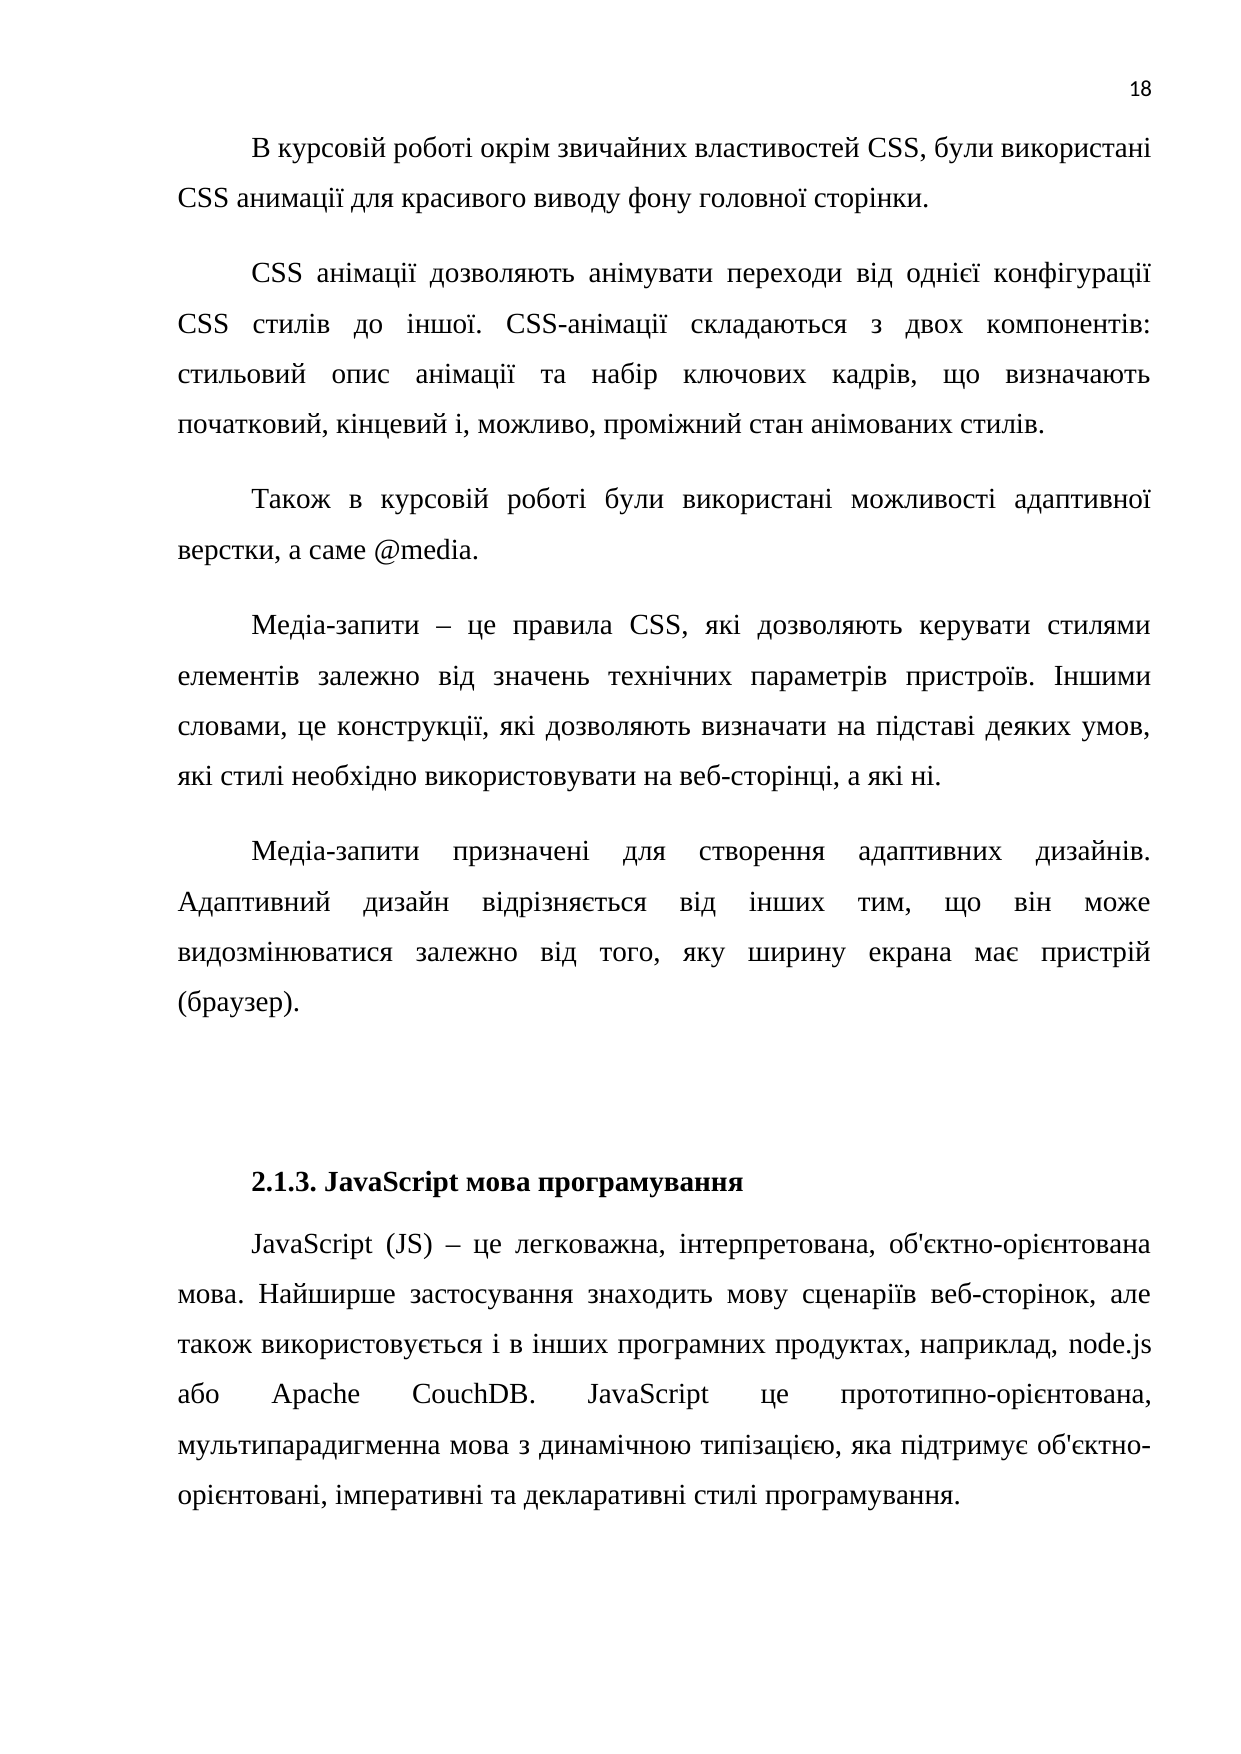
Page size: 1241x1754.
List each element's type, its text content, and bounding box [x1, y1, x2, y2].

text CSS анімації дозволяють анімувати переходи від однієї конфігурації CSS стилів до іншої. CSS-анімації складаються з двох компонентів: стильовий опис анімації та набір ключових кадрів, що визначають початковий, кінцевий і, можливо, проміжний стан анімованих стилів. [177, 255, 1152, 440]
text Також в курсовій роботі були використані можливості адаптивної верстки, а саме @media. [177, 482, 1152, 566]
text Медіа-запити призначені для створення адаптивних дизайнів. Адаптивний дизайн відрізняється від інших тим, що він може видозмінюватися залежно від того, яку ширину екрана має пристрій (браузер). [177, 833, 1152, 1068]
text В курсовій роботі окрім звичайних властивостей CSS, були використані CSS анимації для красивого виводу фону головної сторінки. [177, 130, 1152, 214]
subtitle 2.1.3. JavaScript мова програмування [177, 1164, 1152, 1198]
text Медіа-запити – це правила CSS, які дозволяють керувати стилями елементів залежно від значень технічних параметрів пристроїв. Іншими словами, це конструкції, які дозволяють визначати на підставі деяких умов, які стилі необхідно використовувати на веб-сторінці, а які ні. [177, 607, 1152, 792]
text JavaScript (JS) – це легковажна, інтерпретована, об'єктно-орієнтована мова. Найширше застосування знаходить мову сценаріїв веб-сторінок, але також використовується і в інших програмних продуктах, наприклад, node.js або Apache CouchDB. JavaScript це прототипно-орієнтована, мультипарадигменна мова з динамічною типізацією, яка підтримує об'єктно-орієнтовані, імперативні та декларативні стилі програмування. [177, 1226, 1152, 1511]
